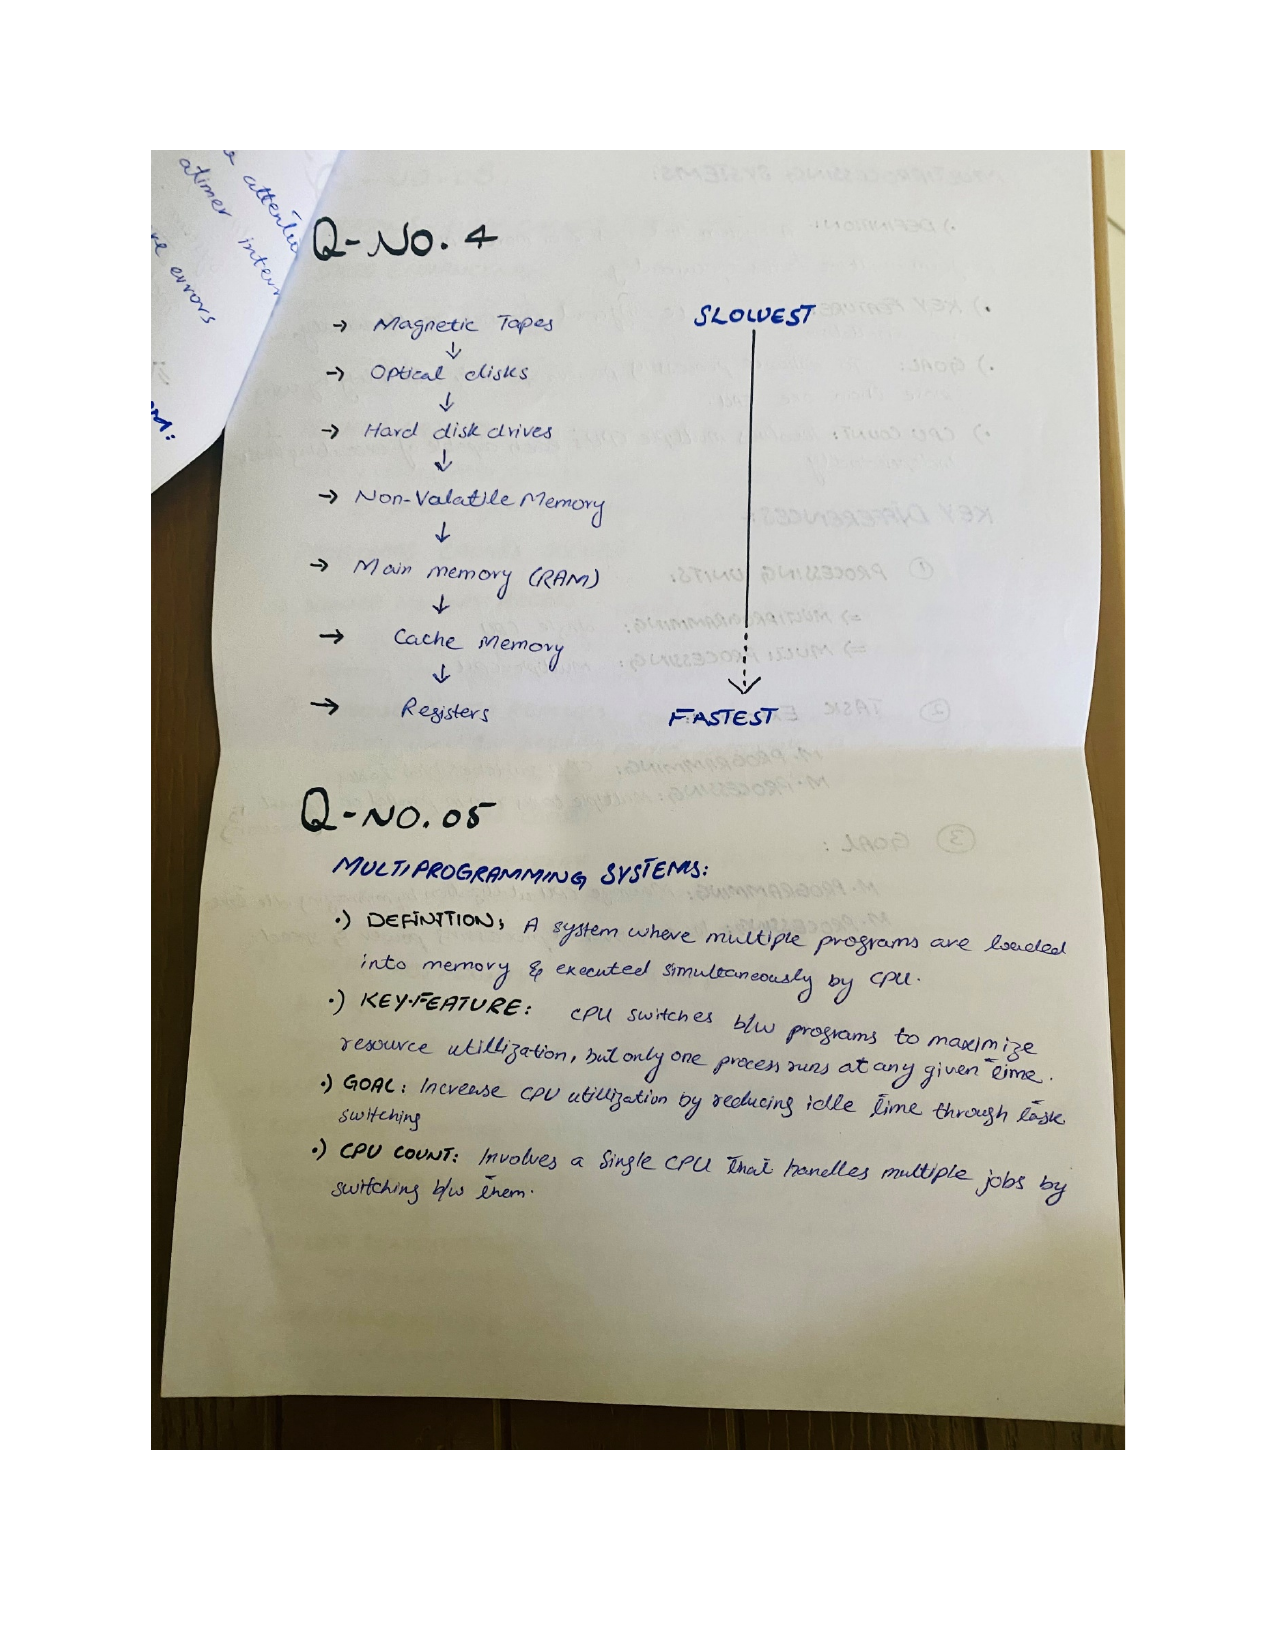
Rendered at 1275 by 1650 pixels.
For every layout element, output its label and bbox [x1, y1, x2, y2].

picture [151, 150, 1125, 1450]
